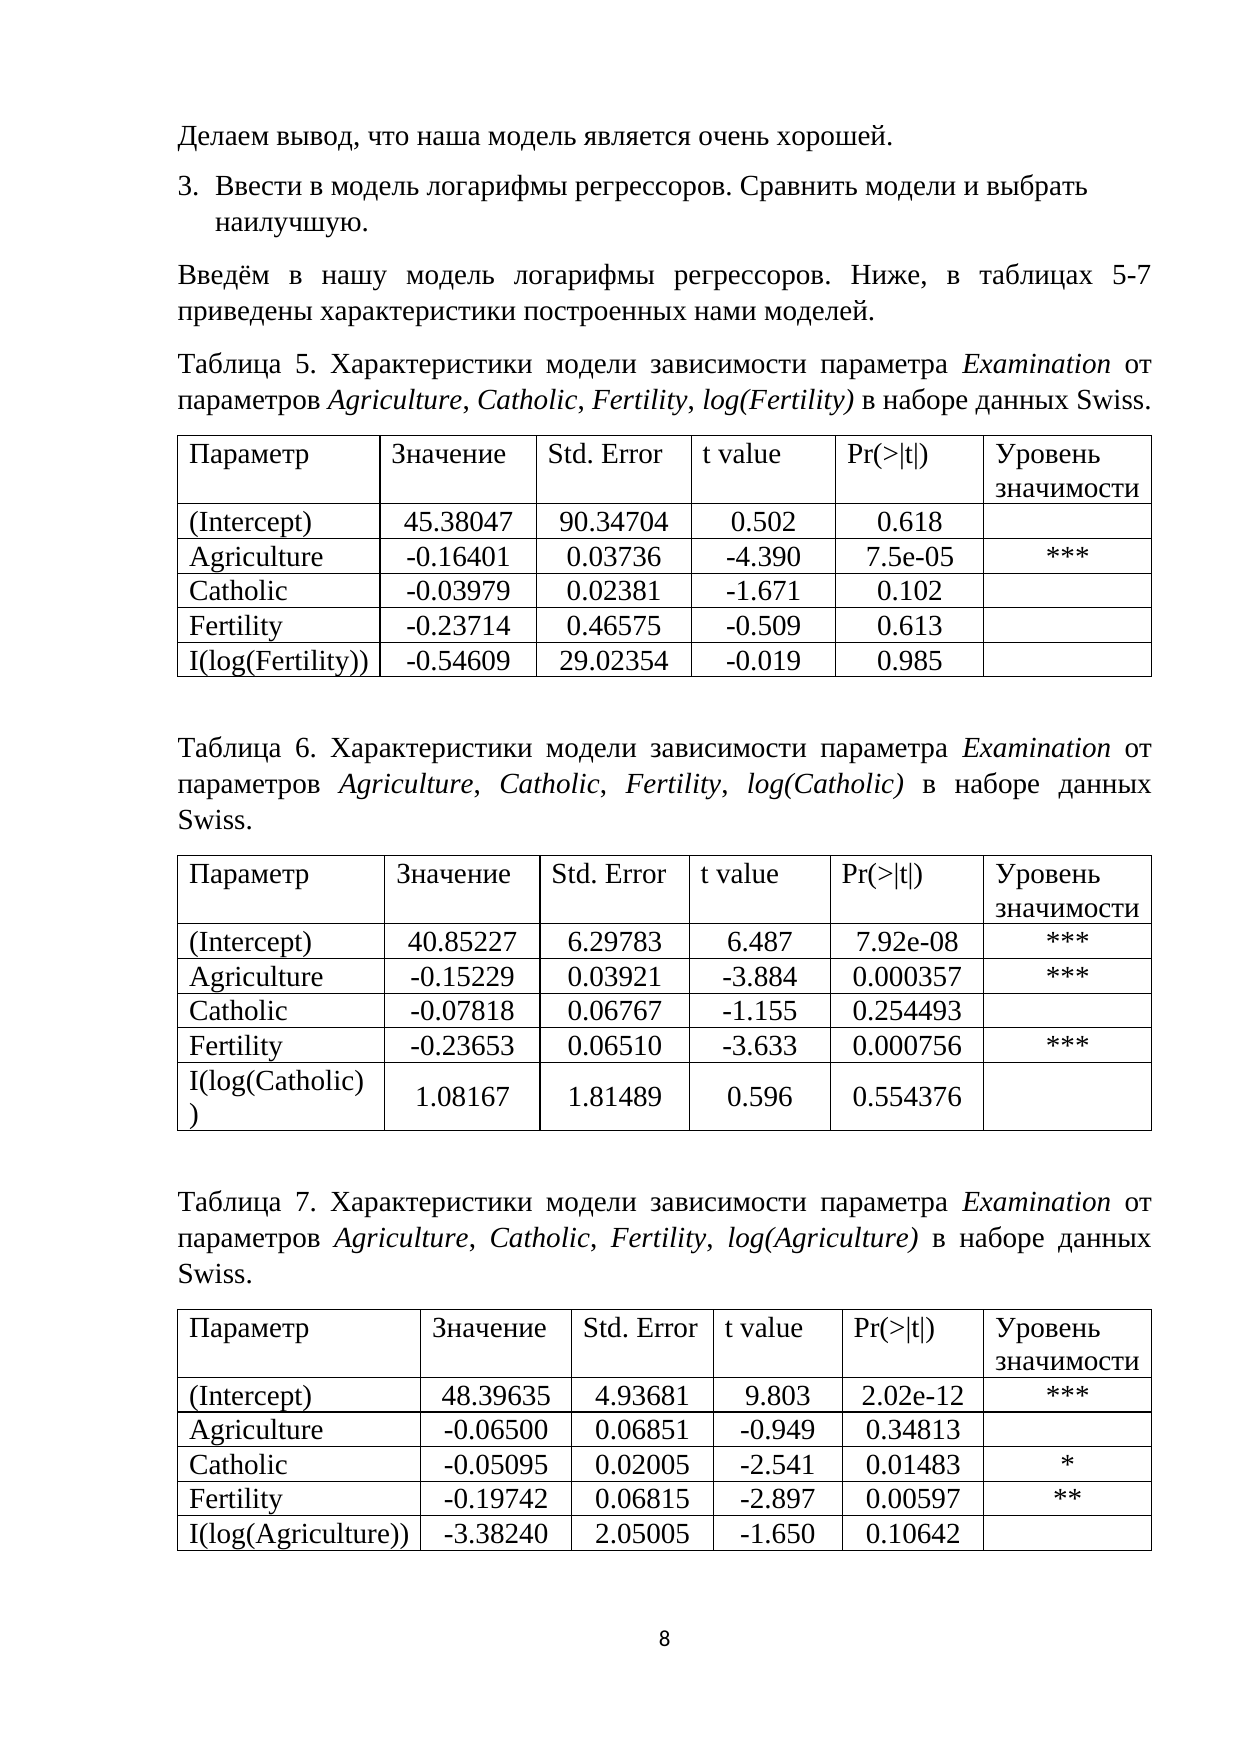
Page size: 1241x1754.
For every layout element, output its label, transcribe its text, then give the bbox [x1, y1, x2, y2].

table_cell 4.93681 [572, 1378, 713, 1411]
table_cell 0.34813 [843, 1413, 983, 1446]
text Таблица 6. Характеристики модели зависимости параметра Examination от параметров Agriculture, Catholic, Fertility, log(Catholic) в наборе данных Swiss. [177, 730, 1152, 836]
table_cell 0.618 [836, 504, 983, 538]
table_cell 48.39635 [421, 1378, 571, 1411]
table_cell -3.633 [690, 1028, 830, 1062]
table_header Pr(>|t|) [843, 1310, 983, 1377]
table_cell -0.07818 [385, 994, 539, 1027]
table_cell 0.254493 [831, 994, 983, 1027]
table_cell 90.34704 [537, 504, 691, 538]
table_cell 0.06815 [572, 1482, 713, 1515]
table_header Параметр [178, 436, 379, 503]
table_cell *** [984, 959, 1151, 992]
table_cell [984, 504, 1151, 538]
table_header Значение [381, 436, 536, 503]
table_cell -0.16401 [381, 539, 536, 572]
table_header Значение [421, 1310, 571, 1377]
table_cell I(log(Agriculture)) [178, 1516, 420, 1550]
table_cell -1.650 [714, 1516, 842, 1550]
table_cell 2.05005 [572, 1516, 713, 1550]
table_cell -0.509 [692, 608, 835, 642]
table_cell 0.613 [836, 608, 983, 642]
table_header Std. Error [572, 1310, 713, 1377]
table_header Уровень значимости [984, 436, 1151, 503]
table_cell 2.02e-12 [843, 1378, 983, 1411]
table_cell -3.884 [690, 959, 830, 992]
table_cell (Intercept) [178, 924, 384, 958]
table_cell *** [984, 1028, 1151, 1062]
table_cell *** [984, 924, 1151, 958]
table_cell 1.81489 [541, 1063, 689, 1130]
table_cell 0.000756 [831, 1028, 983, 1062]
text Таблица 7. Характеристики модели зависимости параметра Examination от параметров Agriculture, Catholic, Fertility, log(Agriculture) в наборе данных Swiss. [177, 1184, 1152, 1289]
table_cell -4.390 [692, 539, 835, 572]
table_cell 0.01483 [843, 1447, 983, 1481]
table_cell -0.05095 [421, 1447, 571, 1481]
text Таблица 5. Характеристики модели зависимости параметра Examination от параметров Agriculture, Catholic, Fertility, log(Fertility) в наборе данных Swiss. [177, 346, 1152, 416]
table_header t value [714, 1310, 842, 1377]
table_cell 0.03921 [541, 959, 689, 992]
table_header Значение [385, 856, 539, 923]
table_cell Fertility [178, 1482, 420, 1515]
table_cell 0.000357 [831, 959, 983, 992]
table_cell ** [984, 1482, 1151, 1515]
table_cell 45.38047 [381, 504, 536, 538]
table_cell 0.06767 [541, 994, 689, 1027]
text Делаем вывод, что наша модель является очень хорошей. [177, 118, 1152, 152]
table_cell Agriculture [178, 959, 384, 992]
table_cell 0.03736 [537, 539, 691, 572]
table_cell 0.00597 [843, 1482, 983, 1515]
table_header Параметр [178, 856, 384, 923]
table_cell 0.10642 [843, 1516, 983, 1550]
table_cell [984, 1413, 1151, 1446]
table_cell 7.92e-08 [831, 924, 983, 958]
text Введём в нашу модель логарифмы регрессоров. Ниже, в таблицах 5-7 приведены характеристики построенных нами моделей. [177, 257, 1152, 327]
table_header Уровень значимости [984, 856, 1151, 923]
table_cell [984, 994, 1151, 1027]
table_cell -2.541 [714, 1447, 842, 1481]
table_cell 0.02005 [572, 1447, 713, 1481]
table_cell Fertility [178, 608, 379, 642]
list Ввести в модель логарифмы регрессоров. Сравнить модели и выбрать наилучшую. [177, 168, 1152, 238]
table_cell 0.06510 [541, 1028, 689, 1062]
table_cell -1.671 [692, 574, 835, 607]
table_cell 6.487 [690, 924, 830, 958]
table_cell Agriculture [178, 539, 379, 572]
table_cell 0.554376 [831, 1063, 983, 1130]
table_cell -0.54609 [381, 643, 536, 676]
table_cell -0.15229 [385, 959, 539, 992]
table_cell -0.23714 [381, 608, 536, 642]
table_cell 29.02354 [537, 643, 691, 676]
table_cell 0.502 [692, 504, 835, 538]
table_cell Catholic [178, 574, 379, 607]
table_cell 9.803 [714, 1378, 842, 1411]
table_header Std. Error [541, 856, 689, 923]
table_cell [984, 643, 1151, 676]
table_cell [984, 608, 1151, 642]
table_cell -0.23653 [385, 1028, 539, 1062]
table_cell [984, 1516, 1151, 1550]
table_cell 1.08167 [385, 1063, 539, 1130]
table_header Параметр [178, 1310, 420, 1377]
table_cell Catholic [178, 994, 384, 1027]
table_cell I(log(Catholic)) [178, 1063, 384, 1130]
table_header Уровень значимости [984, 1310, 1151, 1377]
table_cell 0.46575 [537, 608, 691, 642]
table_cell -3.38240 [421, 1516, 571, 1550]
table_header t value [690, 856, 830, 923]
table_header t value [692, 436, 835, 503]
table_cell Agriculture [178, 1413, 420, 1446]
table_cell 6.29783 [541, 924, 689, 958]
table_cell (Intercept) [178, 504, 379, 538]
table_header Pr(>|t|) [831, 856, 983, 923]
table_cell 0.02381 [537, 574, 691, 607]
table_cell *** [984, 1378, 1151, 1411]
table_cell 7.5e-05 [836, 539, 983, 572]
table_header Pr(>|t|) [836, 436, 983, 503]
table_cell (Intercept) [178, 1378, 420, 1411]
table_cell -2.897 [714, 1482, 842, 1515]
table_cell -0.019 [692, 643, 835, 676]
table_cell 40.85227 [385, 924, 539, 958]
table_cell *** [984, 539, 1151, 572]
table_cell 0.596 [690, 1063, 830, 1130]
table_cell -0.03979 [381, 574, 536, 607]
table_cell -1.155 [690, 994, 830, 1027]
table_cell Fertility [178, 1028, 384, 1062]
table_cell -0.949 [714, 1413, 842, 1446]
table_header Std. Error [537, 436, 691, 503]
table_cell [984, 574, 1151, 607]
table_cell 0.06851 [572, 1413, 713, 1446]
table_cell 0.102 [836, 574, 983, 607]
table_cell Catholic [178, 1447, 420, 1481]
table_cell I(log(Fertility)) [178, 643, 379, 676]
table_cell 0.985 [836, 643, 983, 676]
table_cell -0.19742 [421, 1482, 571, 1515]
table_cell [984, 1063, 1151, 1130]
table_cell * [984, 1447, 1151, 1481]
table_cell -0.06500 [421, 1413, 571, 1446]
